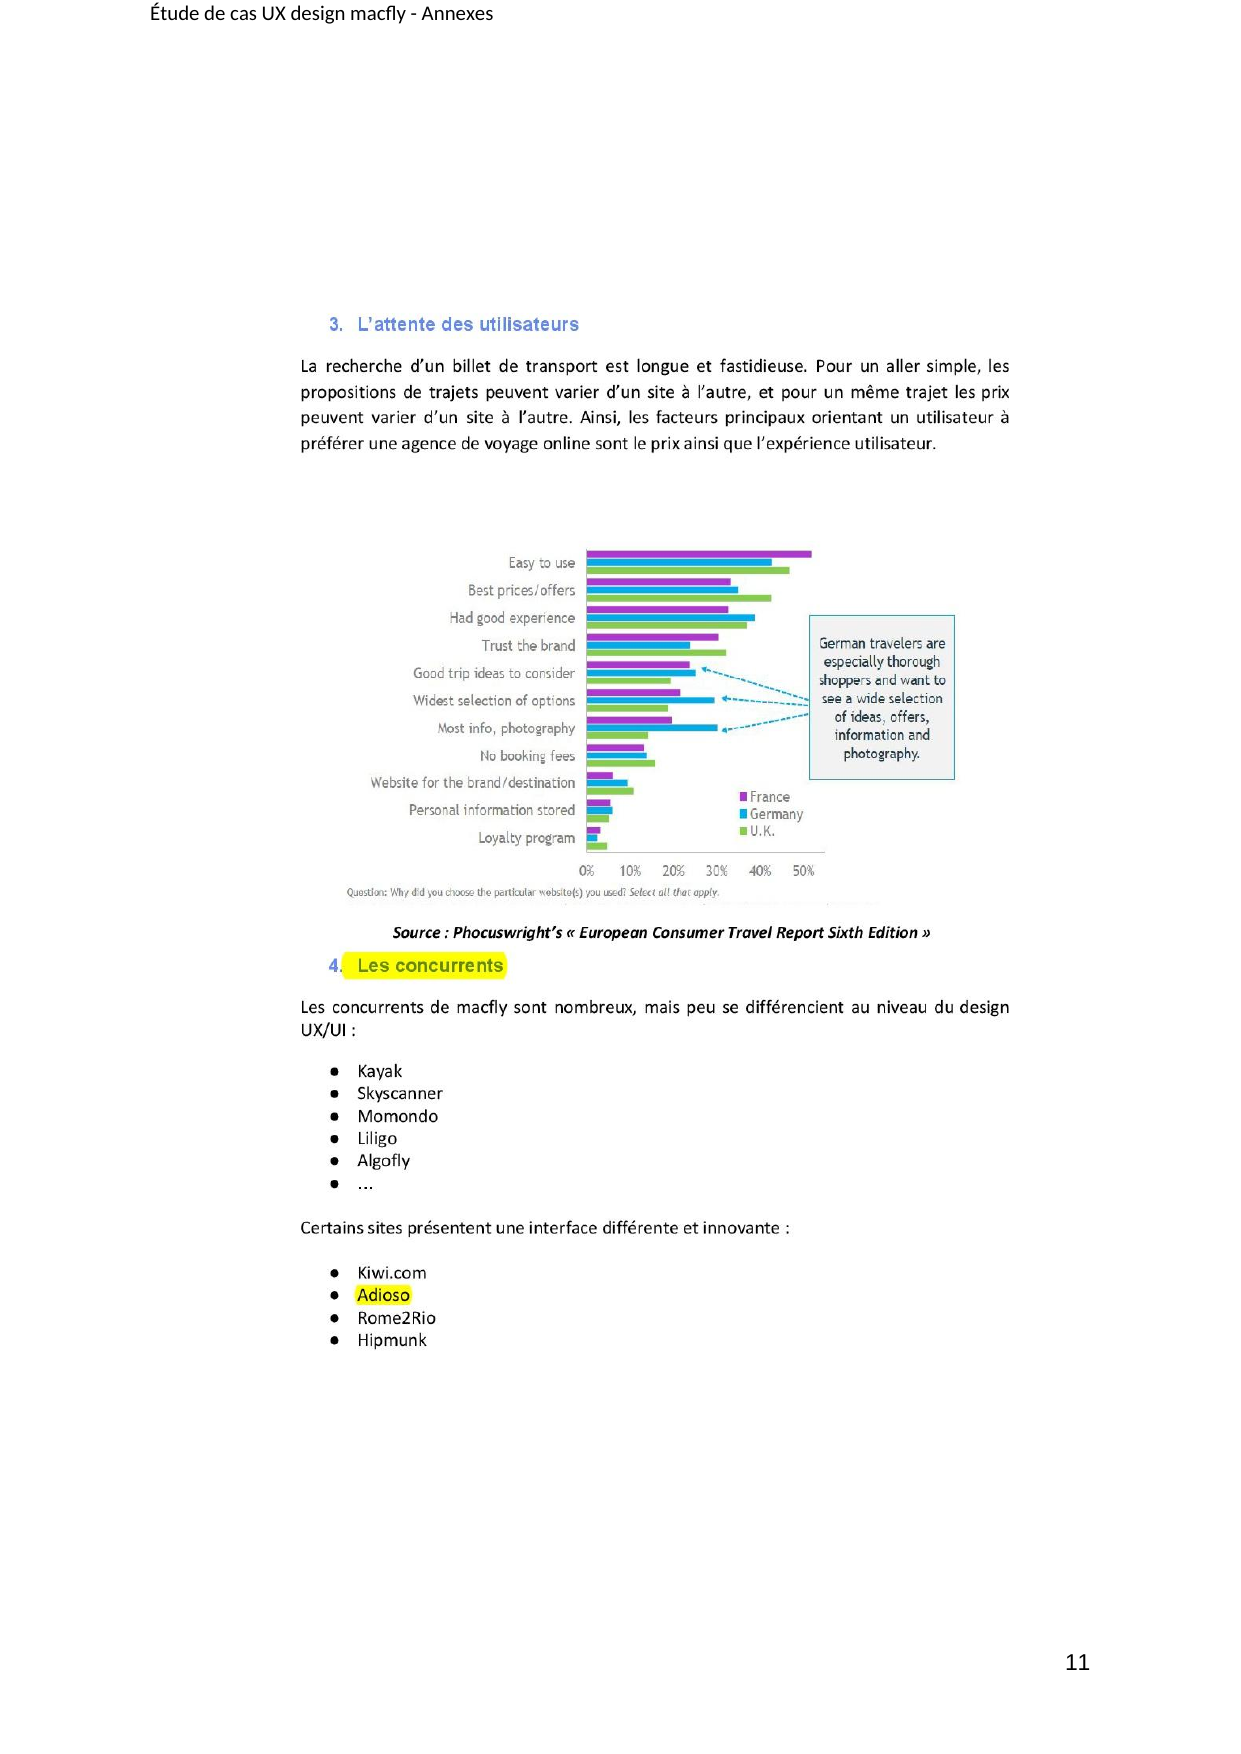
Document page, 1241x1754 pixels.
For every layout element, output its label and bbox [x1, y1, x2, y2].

picture [187, 200, 1129, 1532]
